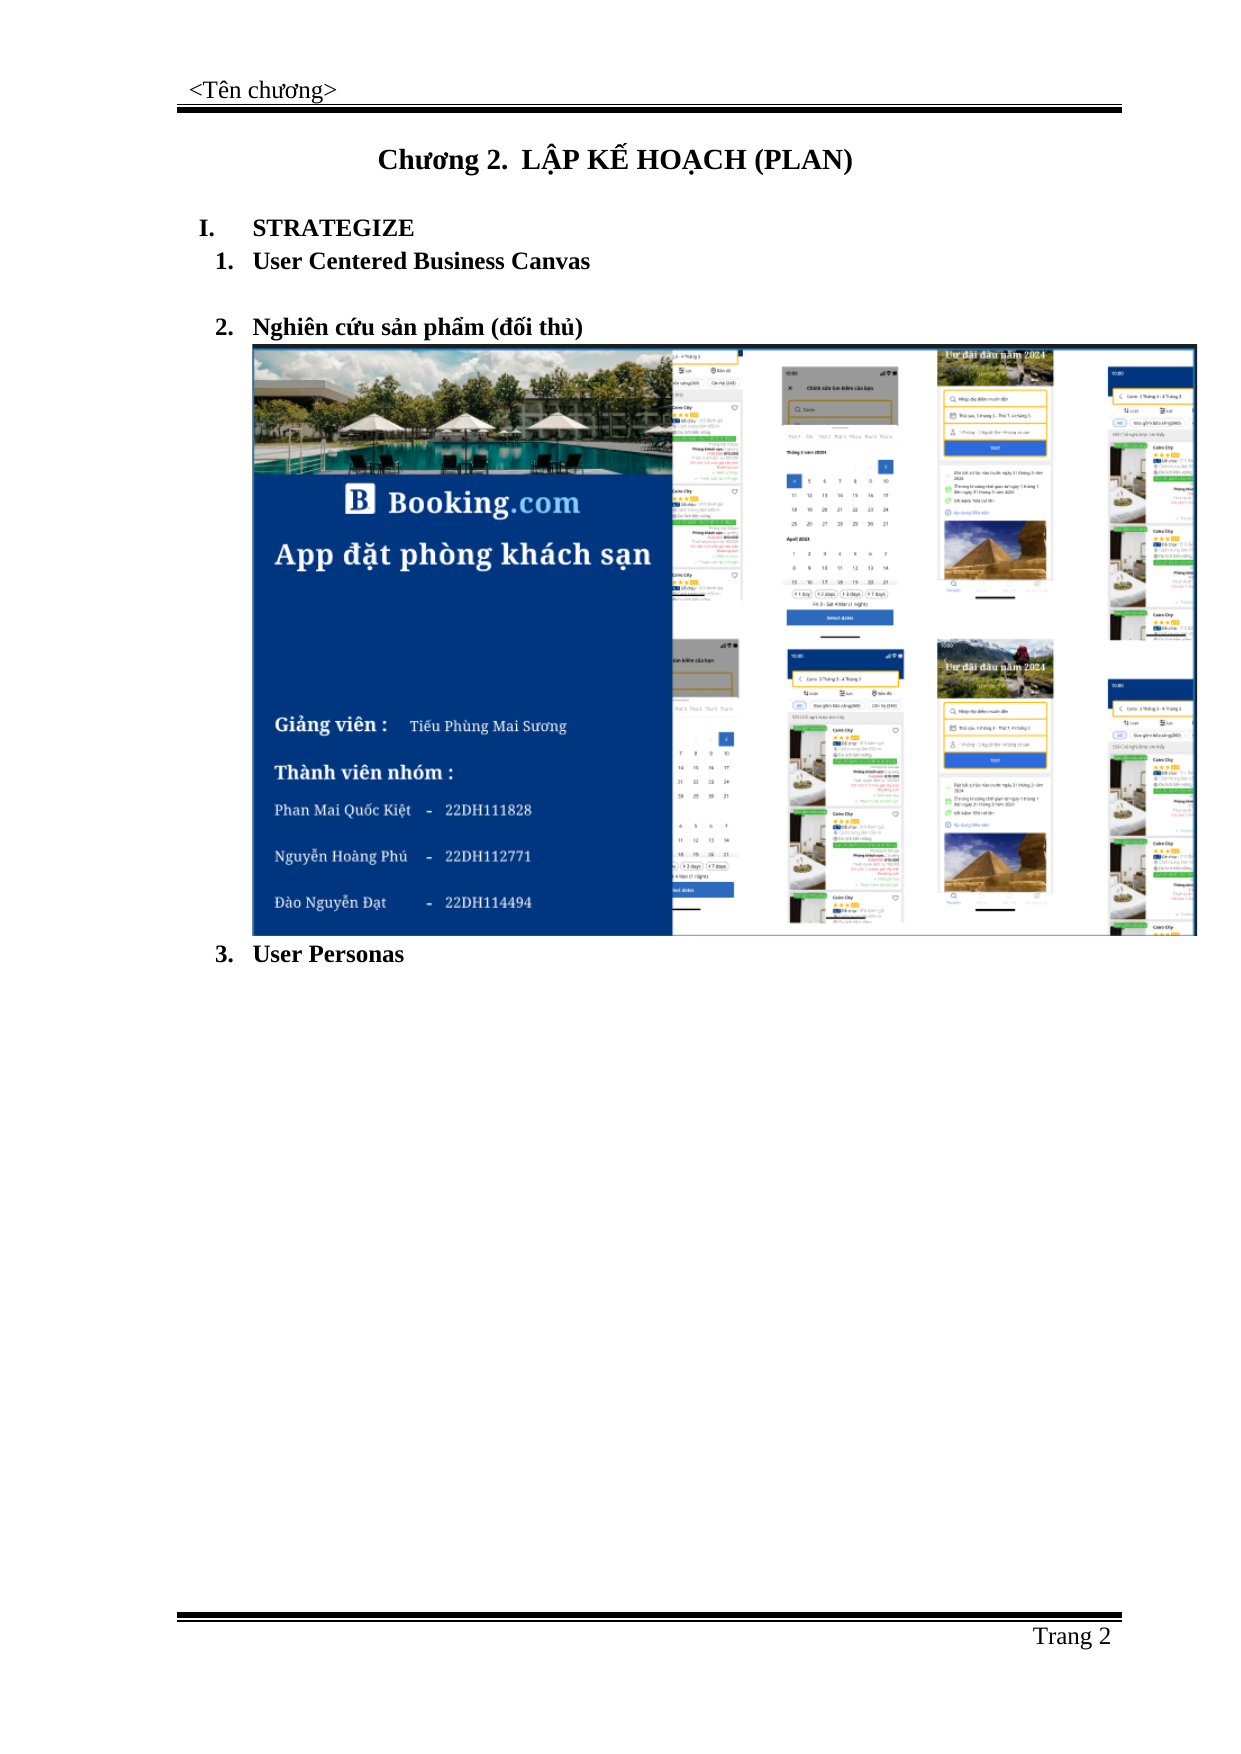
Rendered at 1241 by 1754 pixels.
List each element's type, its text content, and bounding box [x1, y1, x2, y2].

text Nghiên cứu sản phẩm (đối thủ) [215, 312, 1122, 341]
text STRATEGIZE [215, 213, 1122, 242]
picture [252, 344, 1198, 936]
text User Centered Business Canvas [215, 246, 1122, 275]
text User Personas [215, 939, 1122, 968]
subtitle LẬP KẾ HOẠCH (PLAN) [177, 142, 1122, 175]
